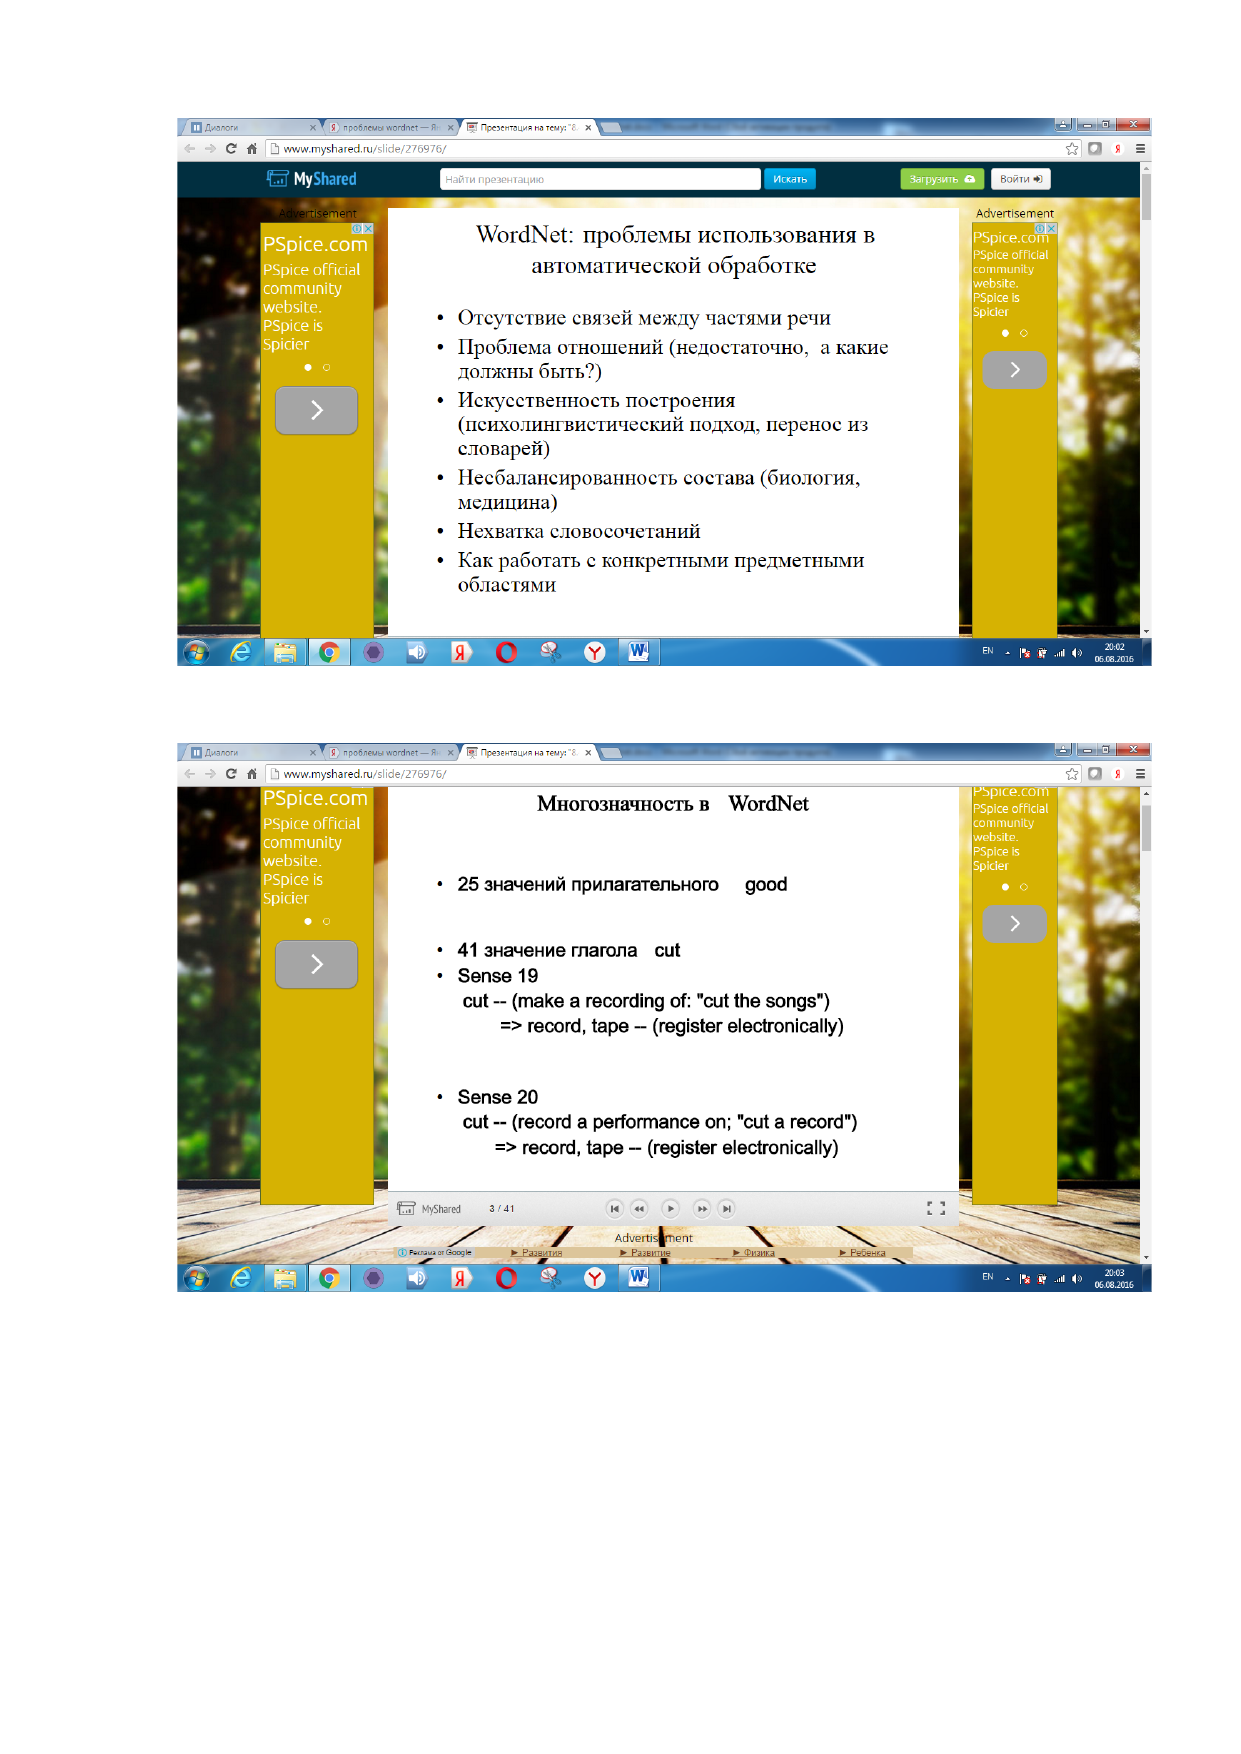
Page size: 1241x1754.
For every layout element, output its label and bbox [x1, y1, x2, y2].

picture [992, 169, 1050, 189]
picture [267, 171, 287, 180]
picture [327, 176, 341, 184]
picture [177, 743, 1152, 1292]
picture [342, 176, 347, 184]
picture [177, 118, 1152, 666]
picture [901, 169, 984, 189]
picture [441, 169, 760, 189]
picture [295, 172, 311, 185]
picture [317, 173, 327, 184]
